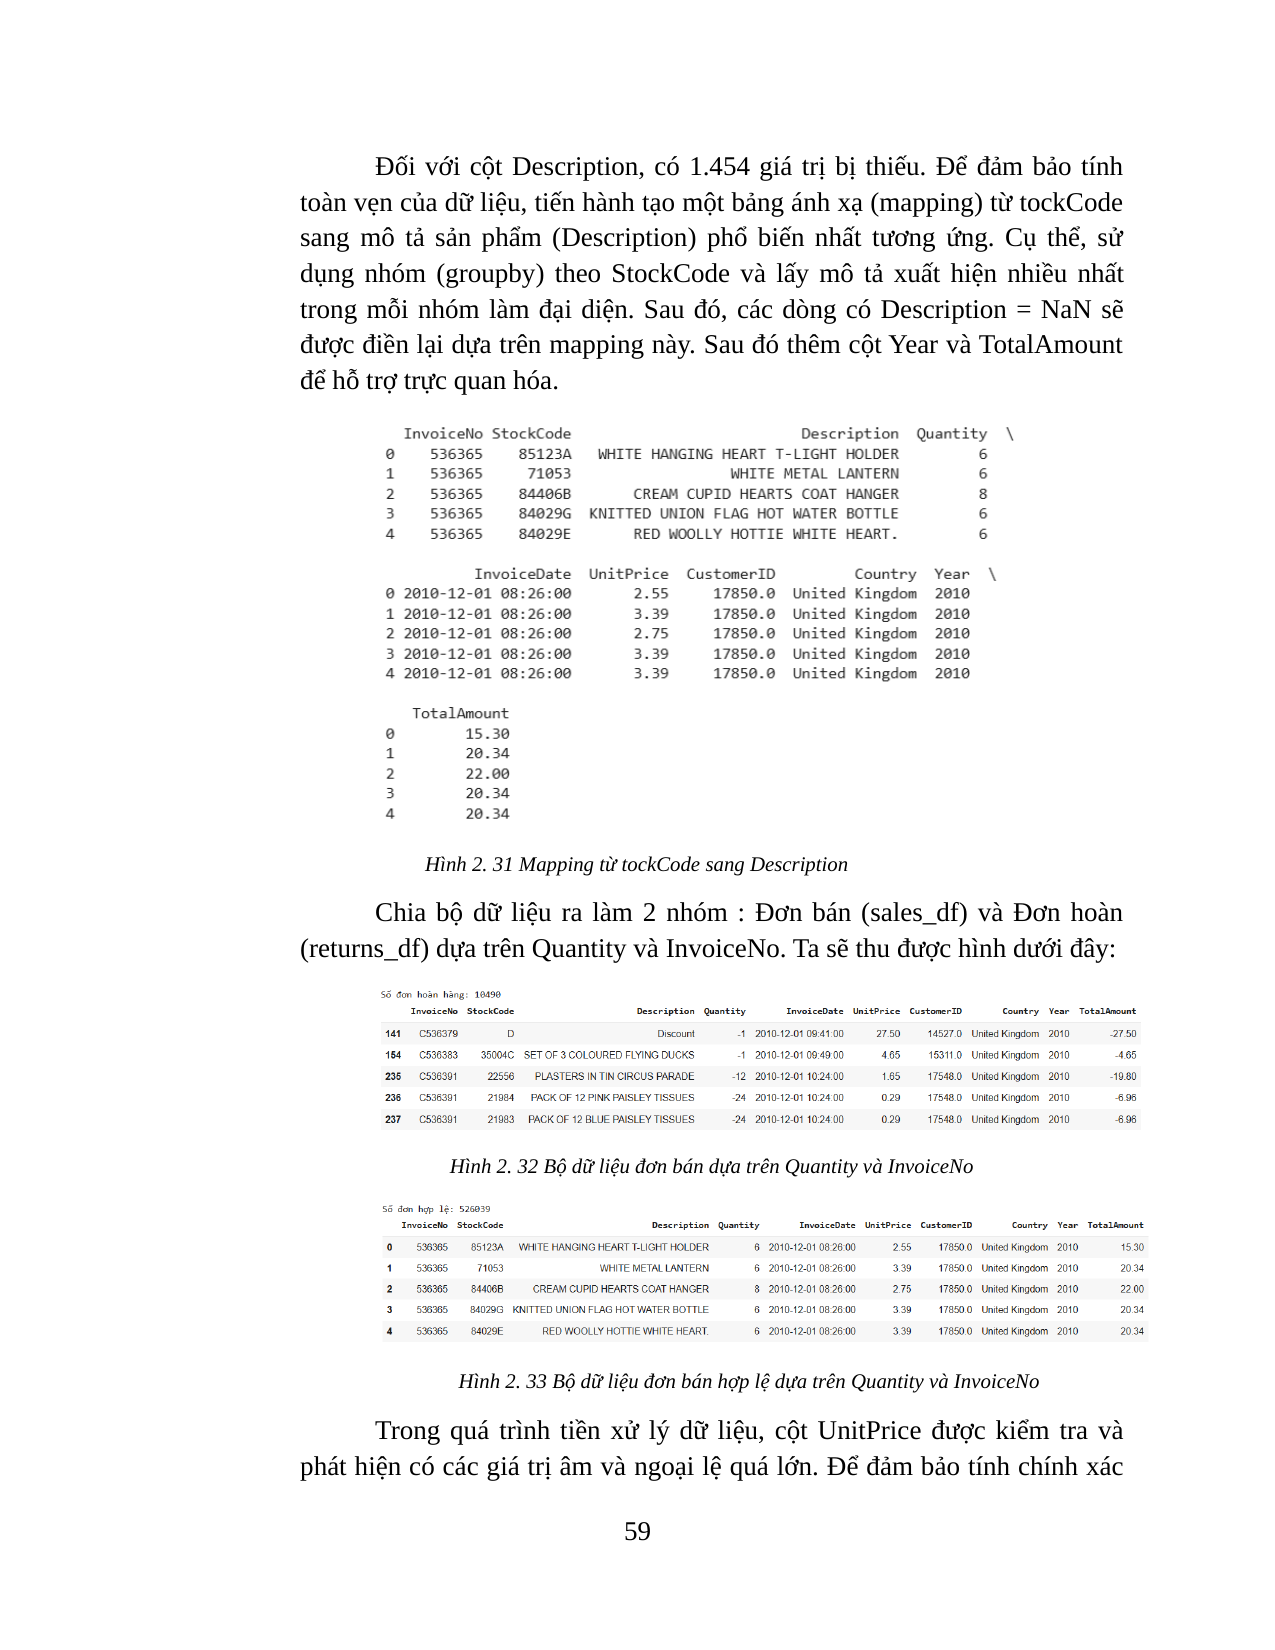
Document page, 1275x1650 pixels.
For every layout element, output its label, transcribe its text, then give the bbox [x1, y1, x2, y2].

text Hình 2. 33 Bộ dữ liệu đơn bán hợp lệ dựa trên Quantity và InvoiceNo [300, 1369, 1125, 1393]
picture [375, 416, 1063, 831]
text Hình 2. 32 Bộ dữ liệu đơn bán dựa trên Quantity và InvoiceNo [225, 1153, 1125, 1178]
text Đối với cột Description, có 1.454 giá trị bị thiếu. Để đảm bảo tính toàn vẹn của dữ liệu, tiến hành tạo một bảng ánh xạ (mapping) từ tockCode sang mô tả sản phẩm (Description) phổ biến nhất tương ứng. Cụ thể, sử dụng nhóm (groupby) theo StockCode và lấy mô tả xuất hiện nhiều nhất trong mỗi nhóm làm đại diện. Sau đó, các dòng có Description = NaN sẽ được điền lại dựa trên mapping này. Sau đó thêm cột Year và TotalAmount để hỗ trợ trực quan hóa. [300, 150, 1125, 396]
picture [375, 1198, 1157, 1348]
text Chia bộ dữ liệu ra làm 2 nhóm : Đơn bán (sales_df) và Đơn hoàn (returns_df) dựa trên Quantity và InvoiceNo. Ta sẽ thu được hình dưới đây: [300, 896, 1125, 963]
text Hình 2. 31 Mapping từ tockCode sang Description [150, 852, 1125, 876]
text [300, 1414, 1125, 1481]
picture [375, 984, 1142, 1133]
